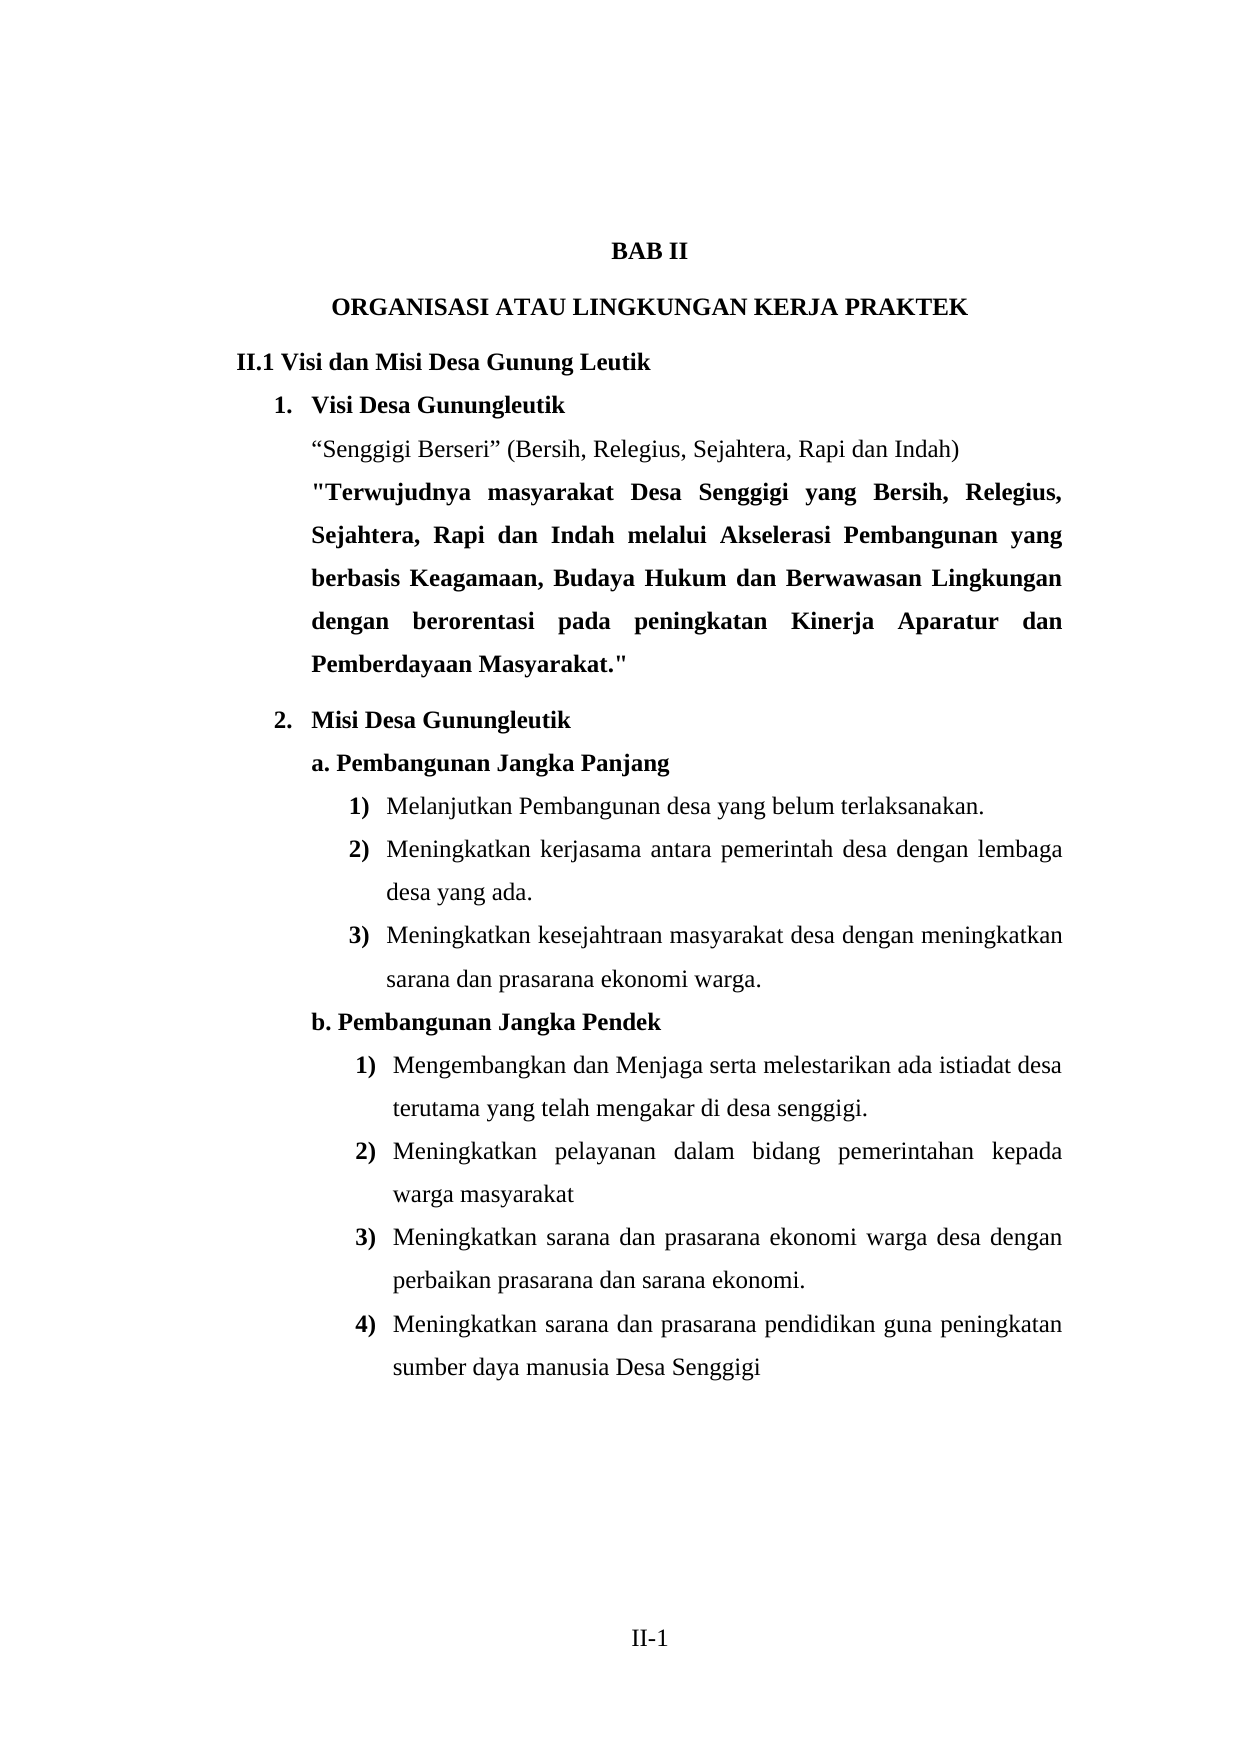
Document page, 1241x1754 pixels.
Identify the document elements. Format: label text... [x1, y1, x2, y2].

list Meningkatkan sarana dan prasarana pendidikan guna peningkatan sumber daya manusia Desa Senggigi [355, 1309, 1063, 1381]
text b. Pembangunan Jangka Pendek [311, 1007, 1063, 1036]
list a. Pembangunan Jangka Panjang [311, 748, 1063, 777]
list Meningkatkan kerjasama antara pemerintah desa dengan lembaga desa yang ada. [349, 834, 1063, 906]
list Misi Desa Gunungleutik [274, 705, 1063, 734]
text “Senggigi Berseri” (Bersih, Relegius, Sejahtera, Rapi dan Indah) [311, 434, 1063, 462]
text "Terwujudnya masyarakat Desa Senggigi yang Bersih, Relegius, Sejahtera, Rapi dan Indah melalui Akselerasi Pembangunan yang berbasis Keagamaan, Budaya Hukum dan Berwawasan Lingkungan dengan berorentasi pada peningkatan Kinerja Aparatur dan Pemberdayaan Masyarakat." [311, 477, 1063, 678]
list Meningkatkan sarana dan prasarana ekonomi warga desa dengan perbaikan prasarana dan sarana ekonomi. [355, 1222, 1063, 1294]
list Visi Desa Gunungleutik [274, 391, 1063, 419]
text II.1 Visi dan Misi Desa Gunung Leutik [236, 347, 1063, 376]
list Meningkatkan kesejahtraan masyarakat desa dengan meningkatkan sarana dan prasarana ekonomi warga. [349, 921, 1063, 992]
list Melanjutkan Pembangunan desa yang belum terlaksanakan. [349, 791, 1063, 820]
list Mengembangkan dan Menjaga serta melestarikan ada istiadat desa terutama yang telah mengakar di desa senggigi. [355, 1050, 1063, 1122]
list Meningkatkan pelayanan dalam bidang pemerintahan kepada warga masyarakat [355, 1136, 1063, 1208]
text BAB II [236, 236, 1063, 265]
text ORGANISASI ATAU LINGKUNGAN KERJA PRAKTEK [236, 292, 1063, 321]
